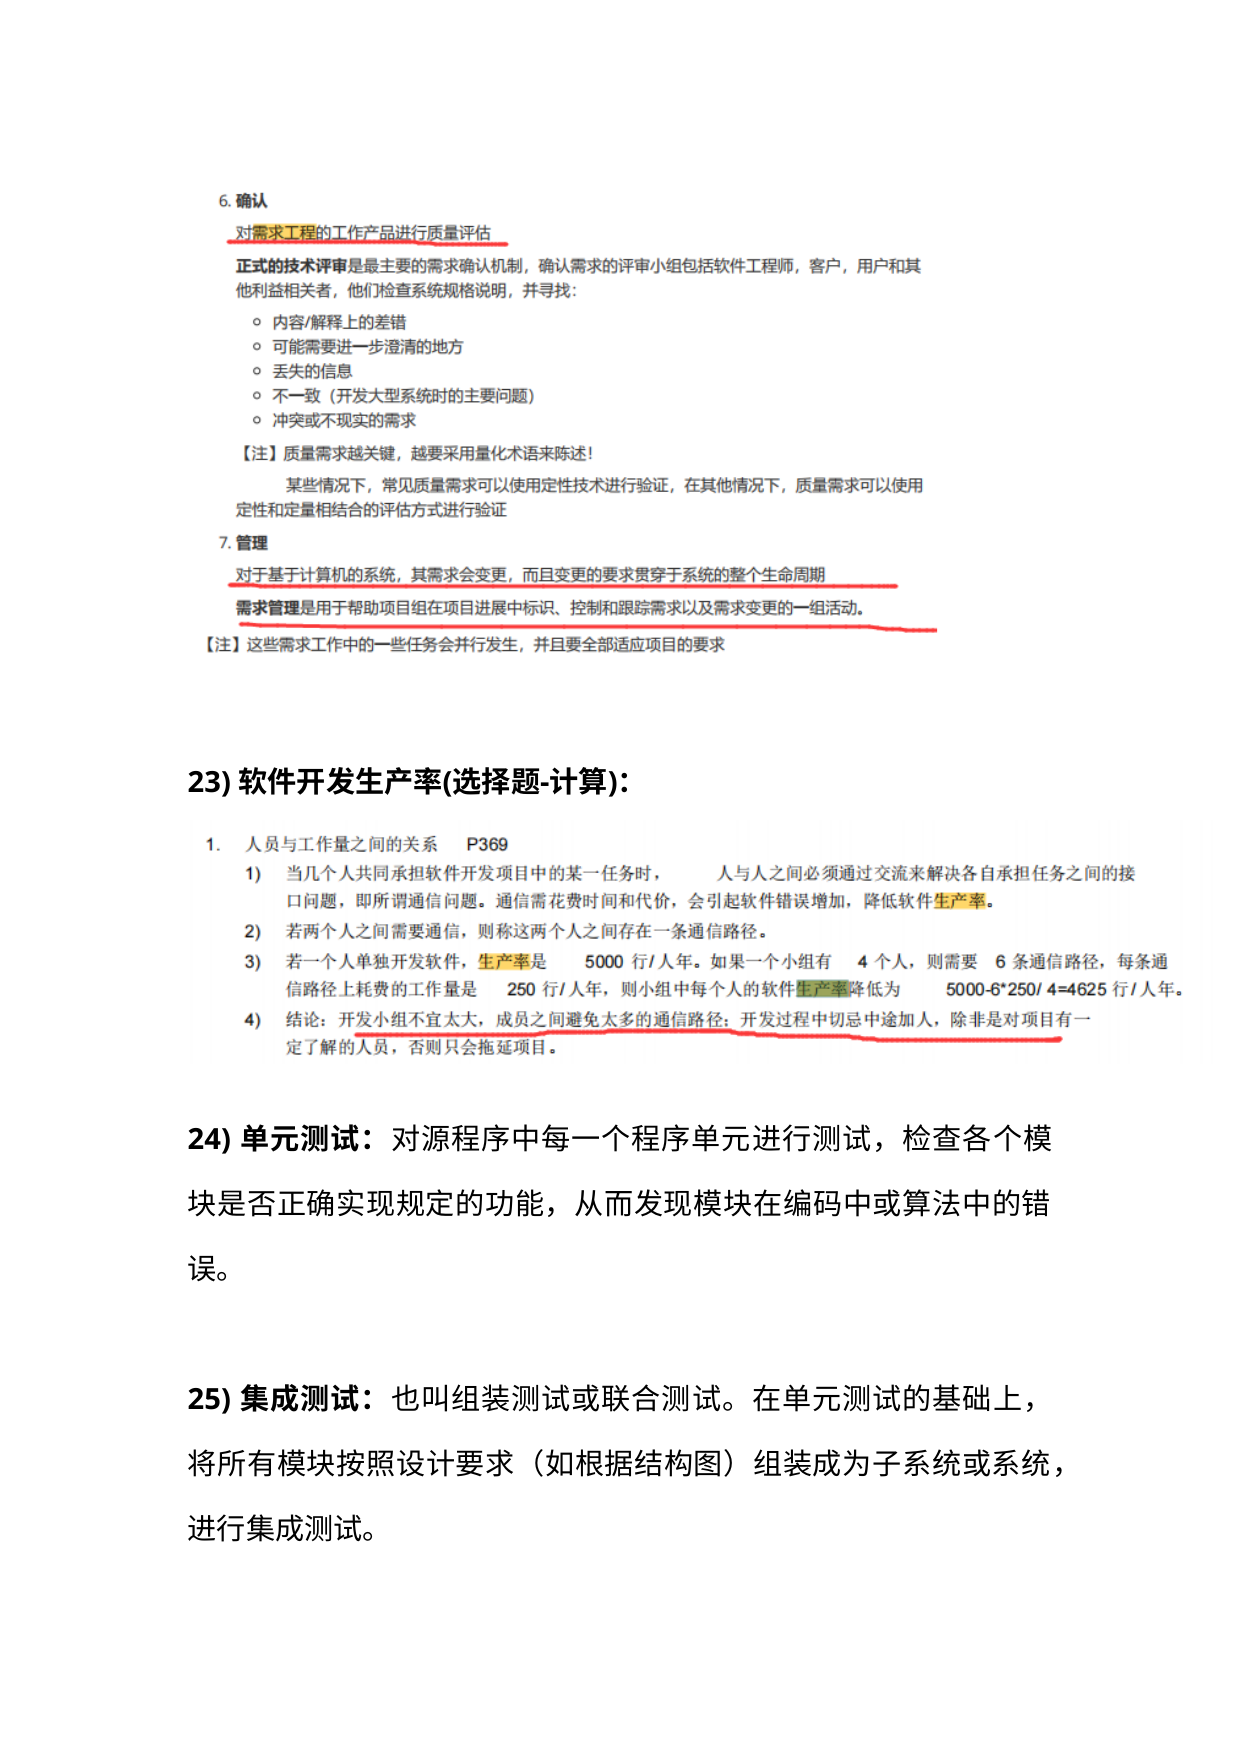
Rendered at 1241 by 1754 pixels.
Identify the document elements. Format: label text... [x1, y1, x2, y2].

picture [187, 177, 938, 666]
picture [187, 820, 1214, 1064]
text 24) 单元测试：对源程序中每一个程序单元进行测试，检查各个模块是否正确实现规定的功能，从而发现模块在编码中或算法中的错误。 [187, 1104, 1053, 1299]
text 23) 软件开发生产率(选择题-计算)： [187, 747, 1053, 812]
text 25) 集成测试：也叫组装测试或联合测试。在单元测试的基础上，将所有模块按照设计要求（如根据结构图）组装成为子系统或系统，进行集成测试。 [187, 1364, 1053, 1559]
